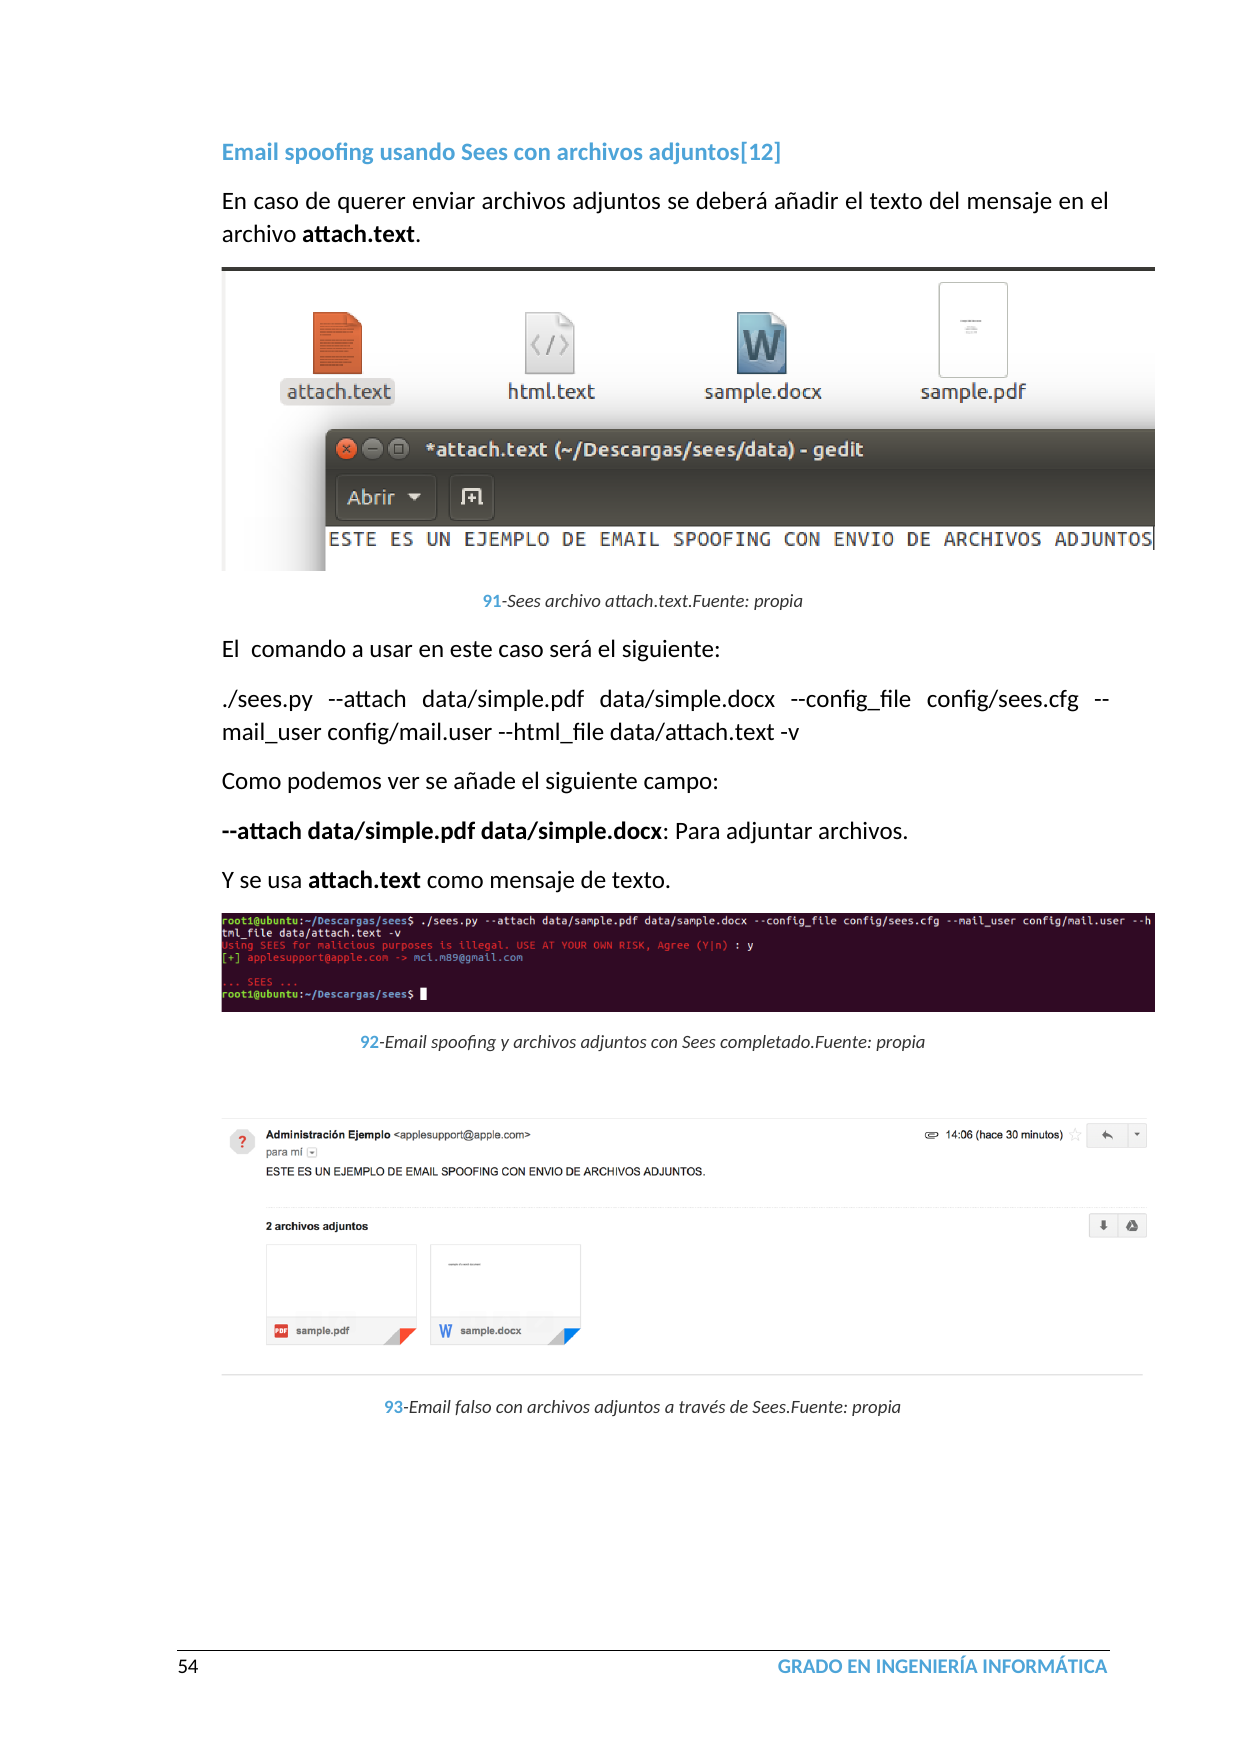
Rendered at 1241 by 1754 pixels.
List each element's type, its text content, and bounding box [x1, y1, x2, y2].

picture [221, 267, 1155, 571]
text Email spoofing usando Sees con archivos adjuntos[12] [222, 136, 1110, 166]
picture [221, 913, 1155, 1012]
text 93-Email falso con archivos adjuntos a través de Sees.Fuente: propia [177, 1395, 1110, 1418]
text 92-Email spoofing y archivos adjuntos con Sees completado.Fuente: propia [177, 1031, 1110, 1053]
picture [221, 1118, 1155, 1376]
text --attach data/simple.pdf data/simple.docx: Para adjuntar archivos. [222, 815, 1110, 845]
text Y se usa attach.text como mensaje de texto. [222, 864, 1110, 895]
text En caso de querer enviar archivos adjuntos se deberá añadir el texto del mensaje en el archivo attach.text. [222, 185, 1110, 249]
text 91-Sees archivo attach.text.Fuente: propia [177, 589, 1110, 612]
text ./sees.py --attach data/simple.pdf data/simple.docx --config_file config/sees.cfg --mail_user config/mail.user --html_file data/attach.text -v [222, 683, 1110, 746]
text El comando a usar en este caso será el siguiente: [222, 633, 1110, 664]
text Como podemos ver se añade el siguiente campo: [222, 765, 1110, 796]
